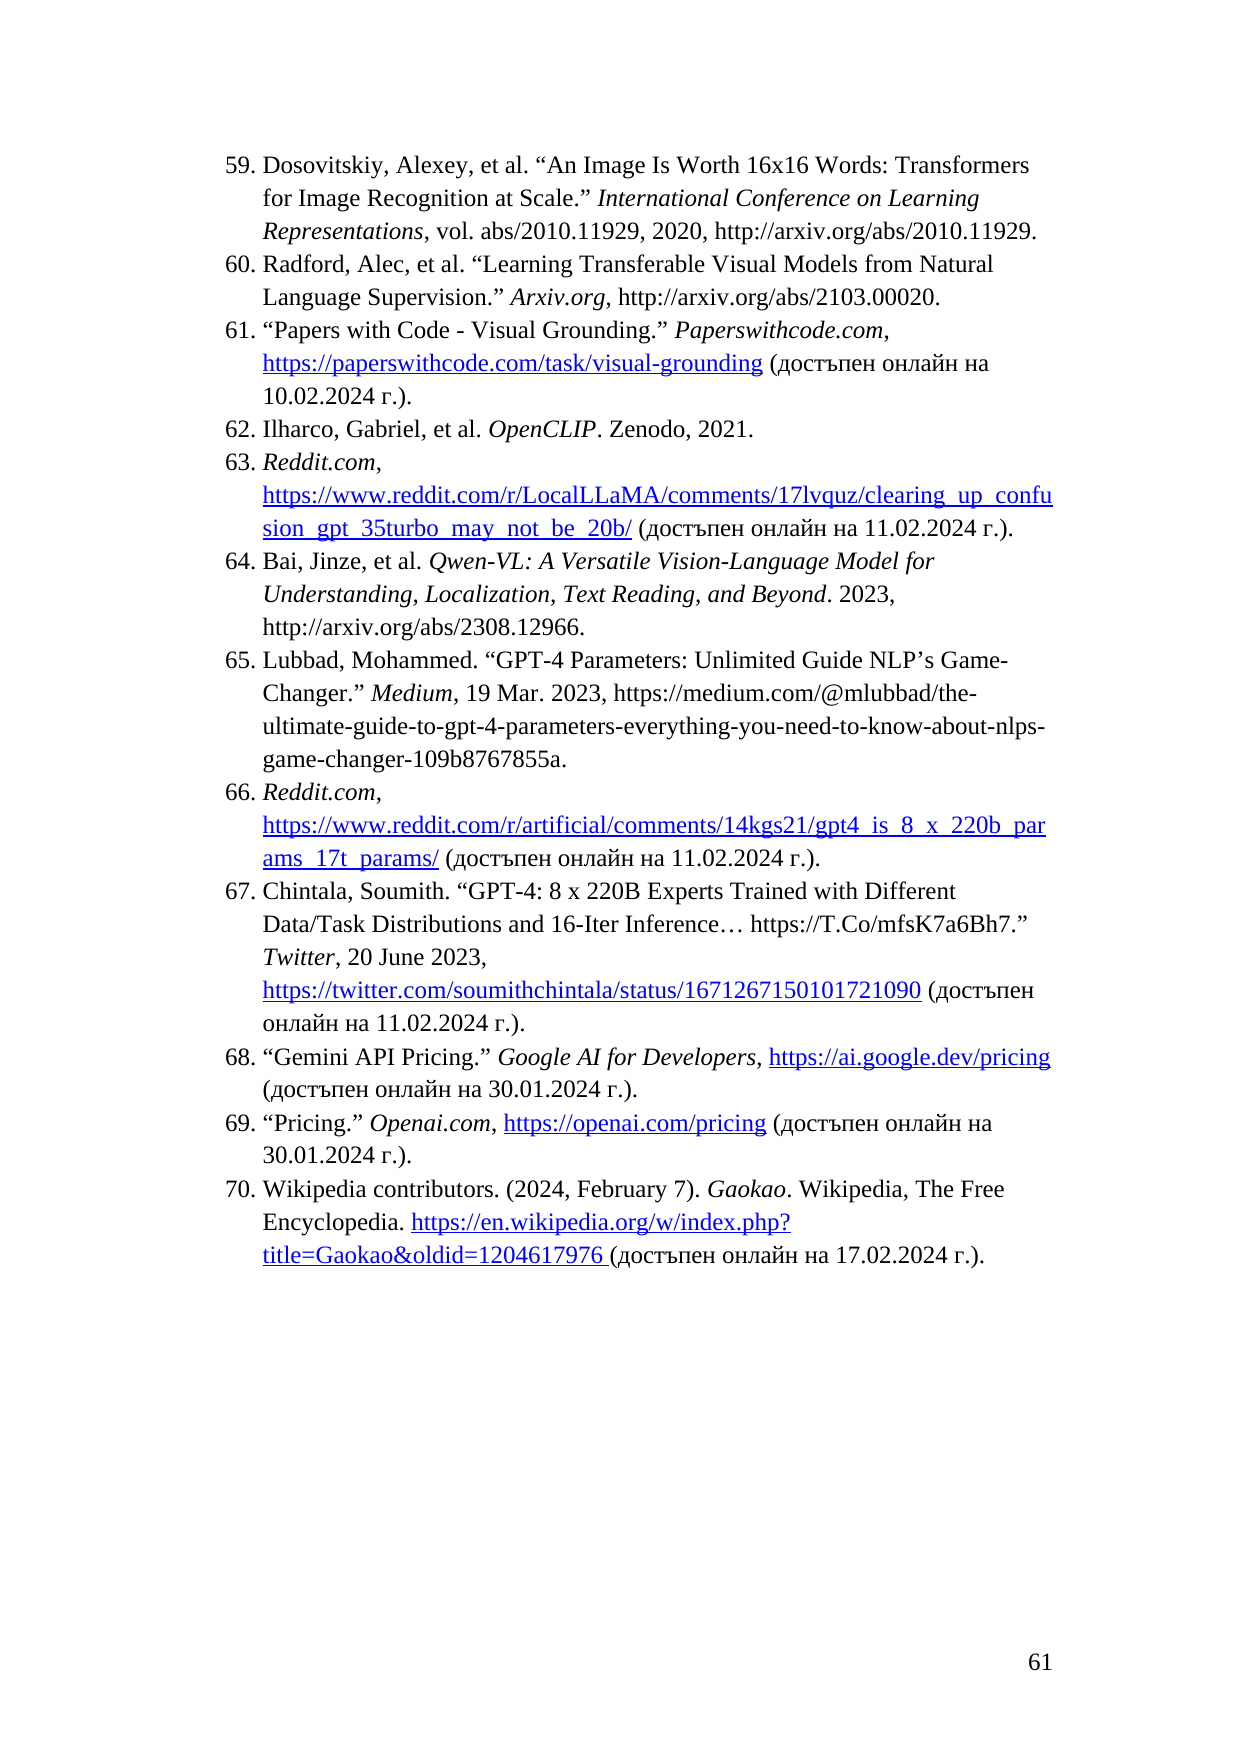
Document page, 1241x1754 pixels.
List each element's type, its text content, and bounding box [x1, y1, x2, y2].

list Reddit.com, https://www.reddit.com/r/LocalLLaMA/comments/17lvquz/clearing_up_confusion_gpt_35turbo_may_not_be_20b/ (достъпен онлайн на 11.02.2024 г.). [225, 447, 1053, 542]
list Wikipedia contributors. (2024, February 7). Gaokao. Wikipedia, The Free Encyclopedia. https://en.wikipedia.org/w/index.php?title=Gaokao&oldid=1204617976 (достъпен онлайн на 17.02.2024 г.). [225, 1174, 1053, 1268]
list Lubbad, Mohammed. “GPT-4 Parameters: Unlimited Guide NLP’s Game-Changer.” Medium, 19 Mar. 2023, https://medium.com/@mlubbad/the-ultimate-guide-to-gpt-4-parameters-everything-you-need-to-know-about-nlps-game-changer-109b8767855a. [225, 645, 1053, 773]
list “Papers with Code - Visual Grounding.” Paperswithcode.com, https://paperswithcode.com/task/visual-grounding (достъпен онлайн на 10.02.2024 г.). [225, 315, 1053, 410]
list Bai, Jinze, et al. Qwen-VL: A Versatile Vision-Language Model for Understanding, Localization, Text Reading, and Beyond. 2023, http://arxiv.org/abs/2308.12966. [225, 546, 1053, 641]
list Radford, Alec, et al. “Learning Transferable Visual Models from Natural Language Supervision.” Arxiv.org, http://arxiv.org/abs/2103.00020. [225, 249, 1053, 311]
list “Gemini API Pricing.” Google AI for Developers, https://ai.google.dev/pricing (достъпен онлайн на 30.01.2024 г.). [225, 1042, 1053, 1103]
list “Pricing.” Openai.com, https://openai.com/pricing (достъпен онлайн на 30.01.2024 г.). [225, 1108, 1053, 1169]
list Chintala, Soumith. “GPT-4: 8 x 220B Experts Trained with Different Data/Task Distributions and 16-Iter Inference… https://T.Co/mfsK7a6Bh7.” Twitter, 20 June 2023, https://twitter.com/soumithchintala/status/1671267150101721090 (достъпен онлайн на 11.02.2024 г.). [225, 876, 1053, 1037]
list Dosovitskiy, Alexey, et al. “An Image Is Worth 16x16 Words: Transformers for Image Recognition at Scale.” International Conference on Learning Representations, vol. abs/2010.11929, 2020, http://arxiv.org/abs/2010.11929. [225, 150, 1053, 245]
list Ilharco, Gabriel, et al. OpenCLIP. Zenodo, 2021. [225, 414, 1053, 443]
list Reddit.com, https://www.reddit.com/r/artificial/comments/14kgs21/gpt4_is_8_x_220b_params_17t_params/ (достъпен онлайн на 11.02.2024 г.). [225, 777, 1053, 872]
